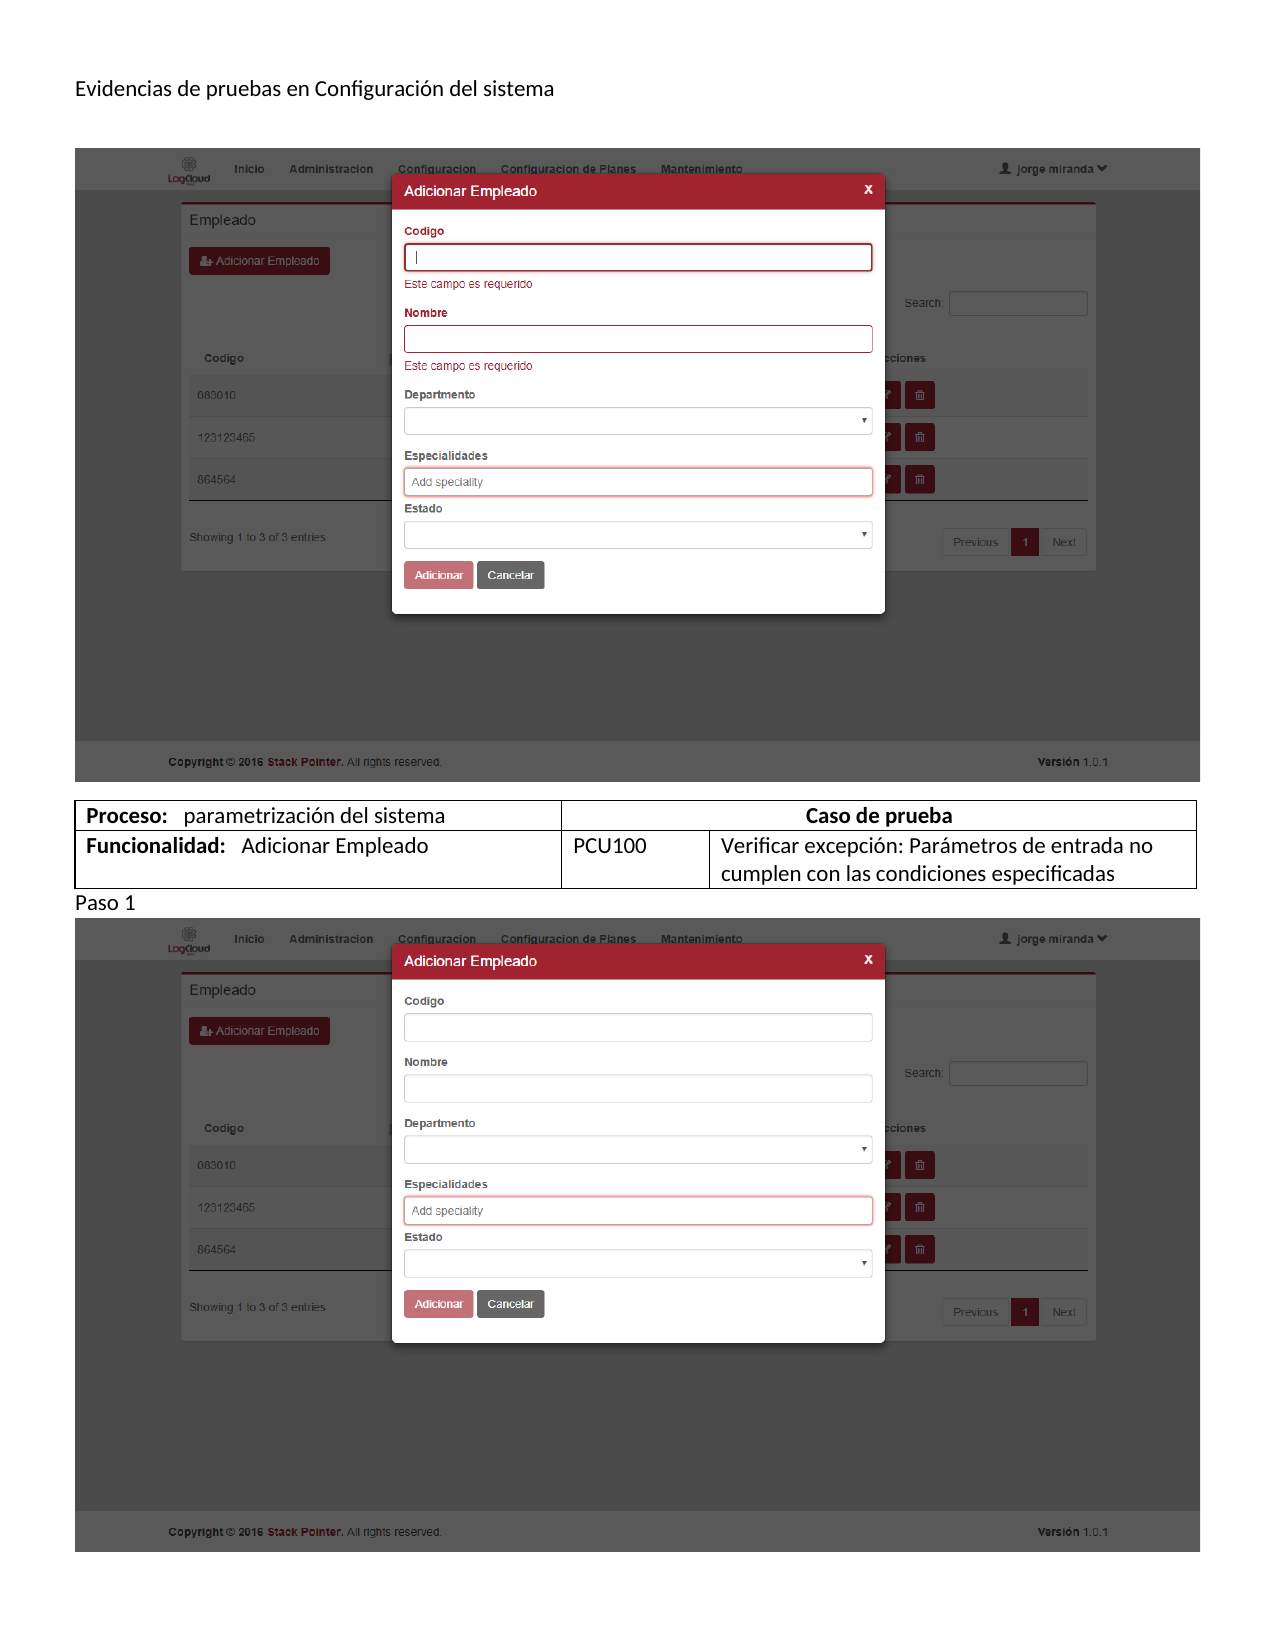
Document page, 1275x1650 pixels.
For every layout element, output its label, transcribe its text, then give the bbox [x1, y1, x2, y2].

table_cell PCU100 [562, 831, 709, 887]
picture [75, 918, 1200, 1552]
picture [75, 148, 1200, 782]
table_cell Funcionalidad: Adicionar Empleado [76, 831, 561, 887]
table_header Caso de prueba [562, 801, 1196, 830]
table_cell Verificar excepción: Parámetros de entrada no cumplen con las condiciones especificadas [710, 831, 1196, 887]
table_header Proceso: parametrización del sistema [76, 801, 561, 830]
text Paso 1 [75, 888, 1200, 918]
